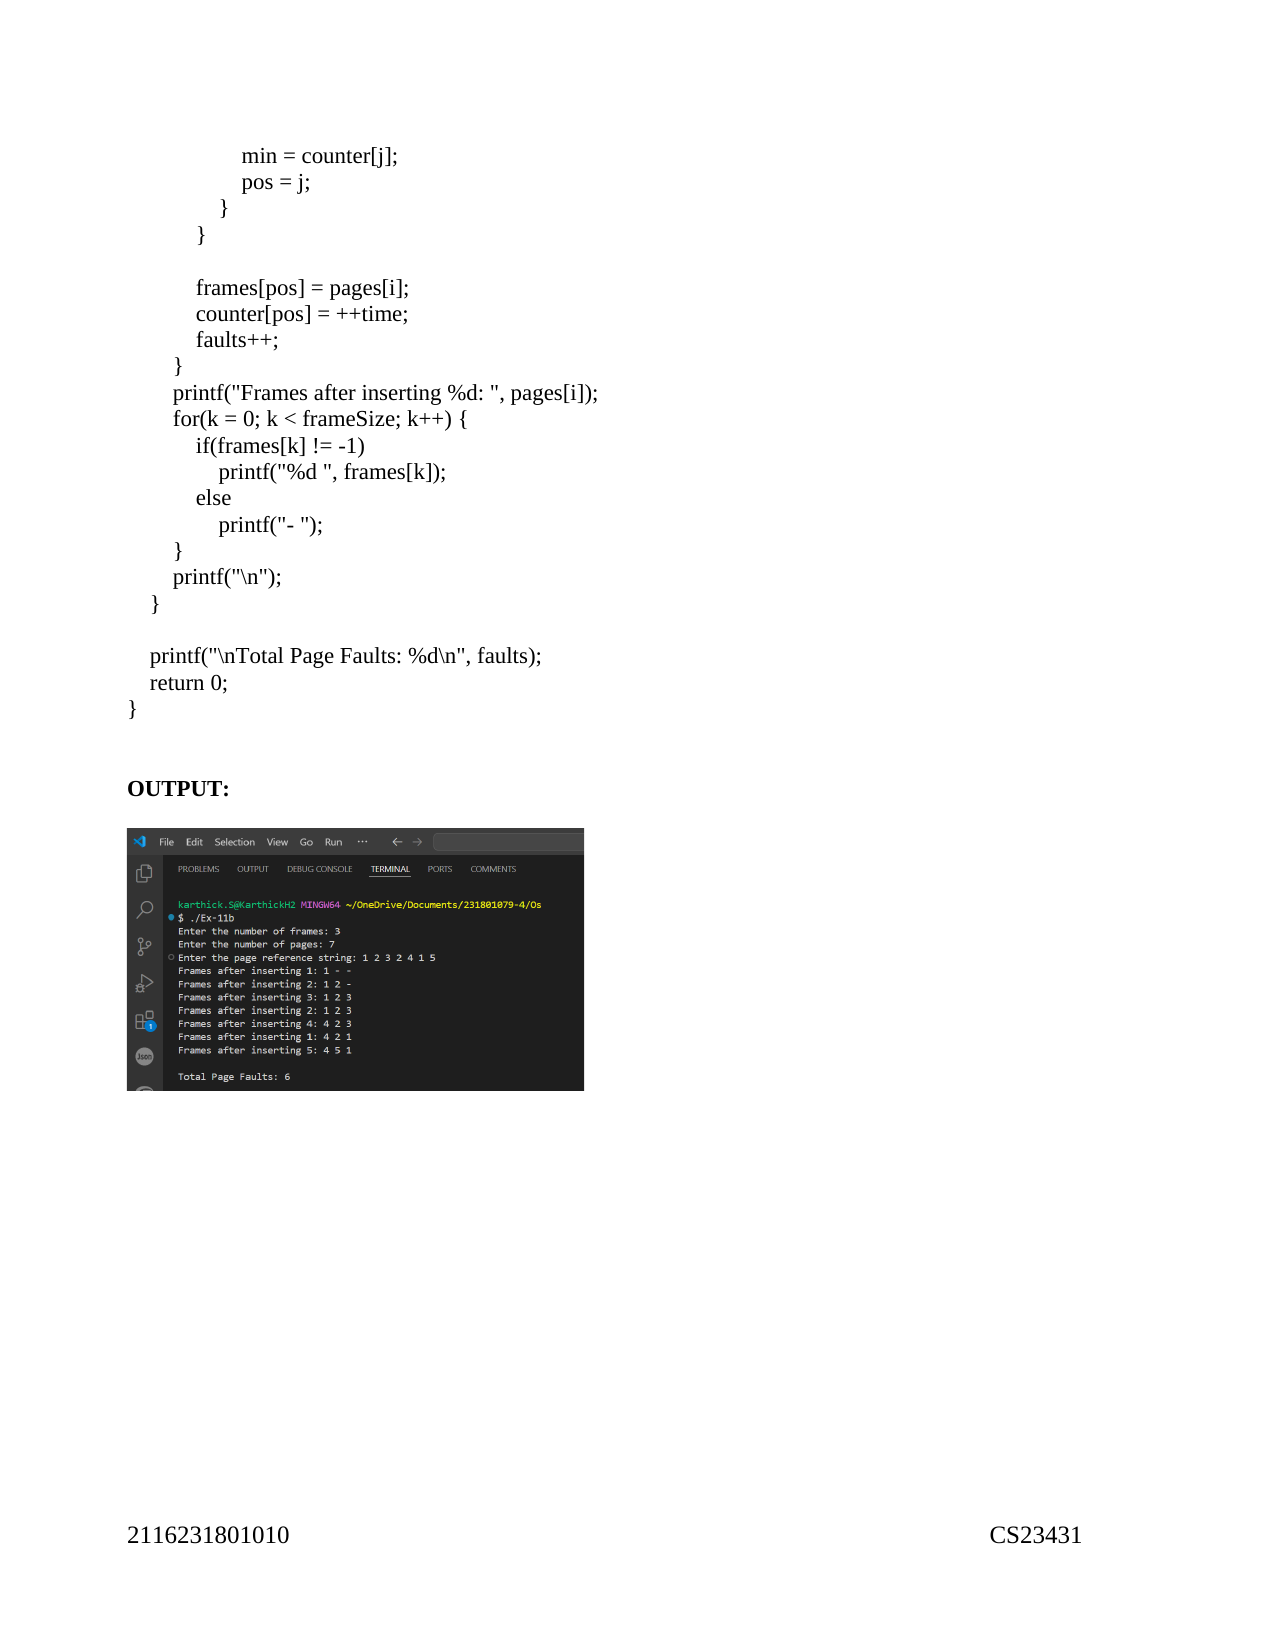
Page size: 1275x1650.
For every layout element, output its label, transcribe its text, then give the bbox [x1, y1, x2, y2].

text } [127, 353, 1154, 379]
text } [127, 695, 1154, 722]
text } [127, 590, 1154, 616]
text } [127, 221, 1154, 247]
text frames[pos] = pages[i]; [127, 273, 1154, 300]
text printf("Frames after inserting %d: ", pages[i]); [127, 379, 1154, 405]
text faults++; [127, 326, 1154, 353]
text printf("\nTotal Page Faults: %d\n", faults); [127, 642, 1154, 669]
text OUTPUT: [127, 776, 1154, 802]
picture [126, 828, 585, 1091]
text else [127, 484, 1154, 511]
text pos = j; [127, 168, 1154, 194]
text printf("%d ", frames[k]); [127, 458, 1154, 484]
text return 0; [127, 669, 1154, 695]
text printf("\n"); [127, 563, 1154, 590]
text counter[pos] = ++time; [127, 300, 1154, 326]
text } [127, 537, 1154, 563]
text for(k = 0; k < frameSize; k++) { [127, 405, 1154, 432]
text printf("- "); [127, 511, 1154, 537]
text min = counter[j]; [127, 142, 1154, 168]
text } [127, 194, 1154, 221]
text if(frames[k] != -1) [127, 432, 1154, 458]
